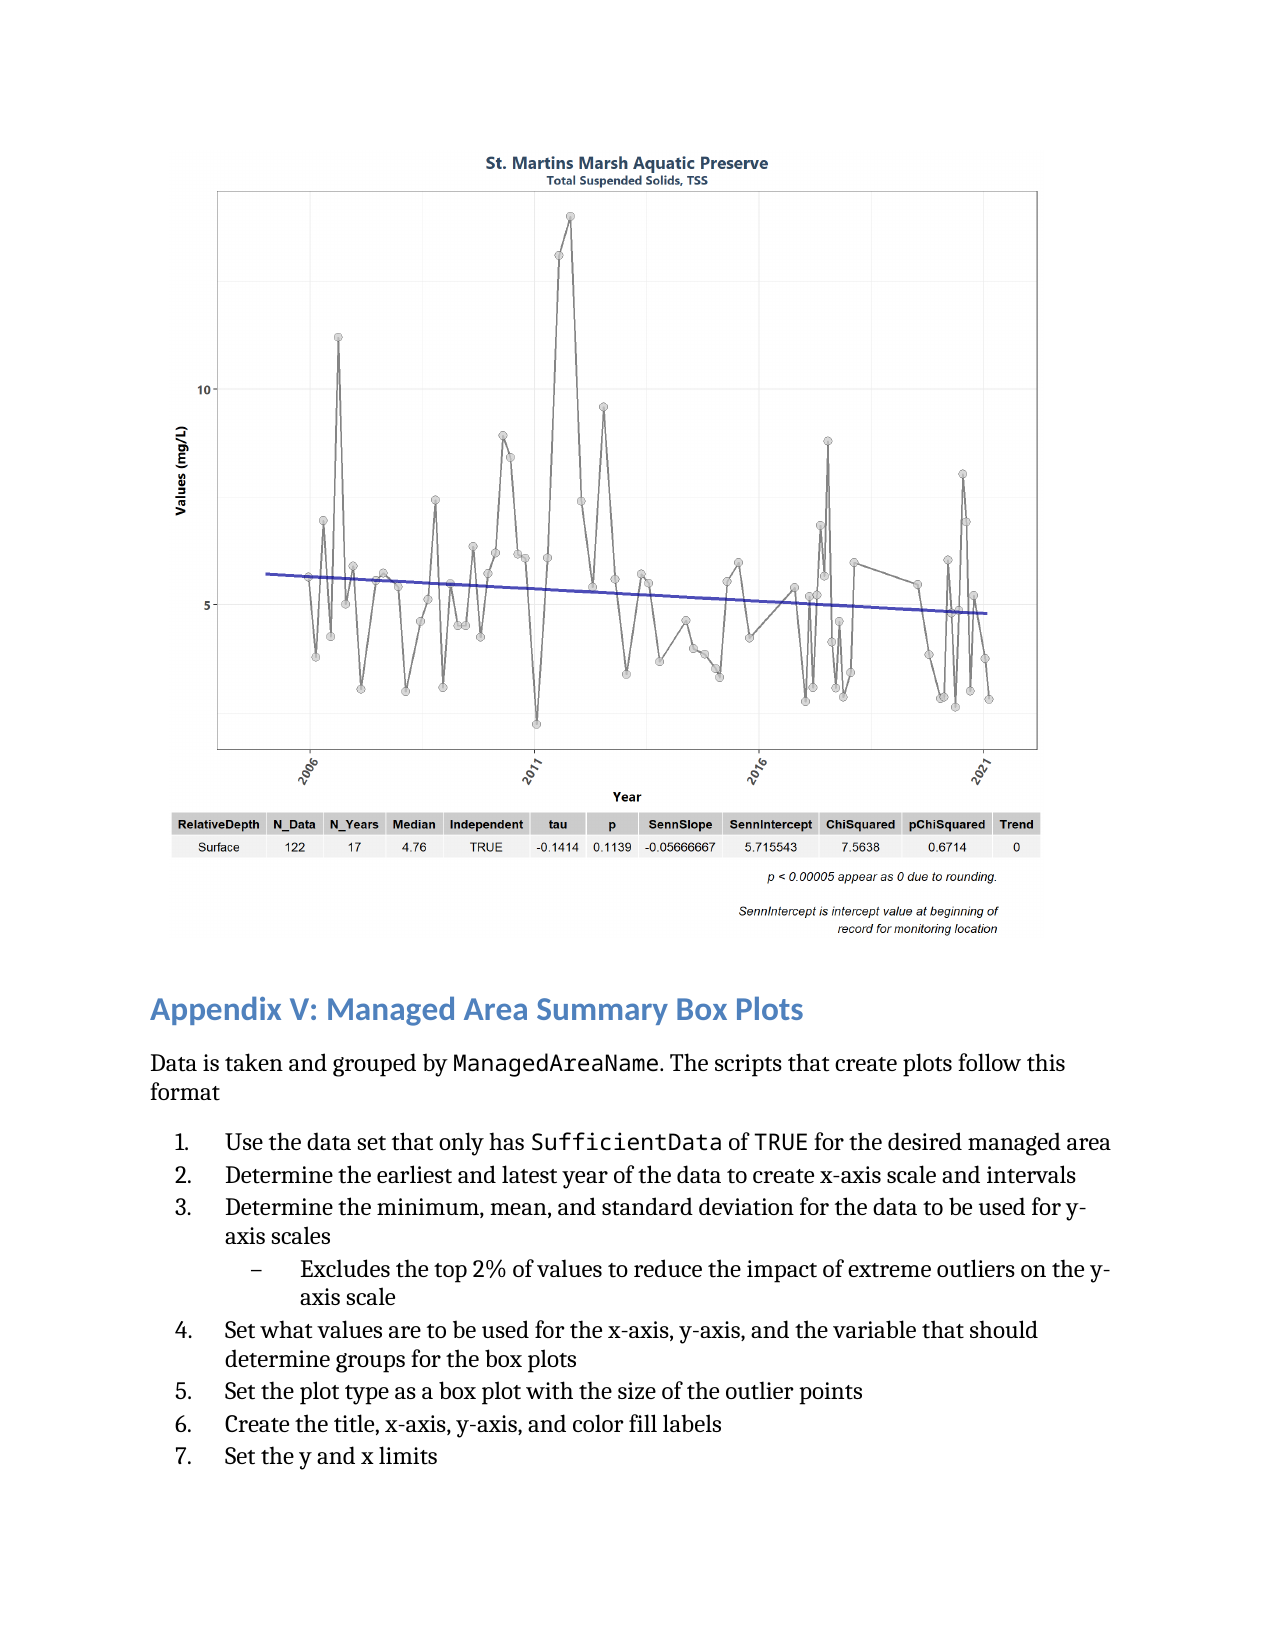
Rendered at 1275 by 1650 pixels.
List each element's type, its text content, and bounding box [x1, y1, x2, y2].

list Set the plot type as a box plot with the size of the outlier points [175, 1377, 1125, 1406]
list Determine the earliest and latest year of the data to create x-axis scale and intervals [175, 1161, 1125, 1189]
list Set what values are to be used for the x-axis, y-axis, and the variable that should determine groups for the box plots [175, 1316, 1125, 1373]
list Determine the minimum, mean, and standard deviation for the data to be used for y-axis scales [175, 1193, 1125, 1251]
list Excludes the top 2% of values to reduce the impact of extreme outliers on the y-axis scale [250, 1254, 1125, 1312]
picture [168, 150, 1044, 938]
list Use the data set that only has SufficientData of TRUE for the desired managed area [175, 1126, 1125, 1157]
list Set the y and x limits [175, 1442, 1125, 1471]
list Create the title, x-axis, y-axis, and color fill labels [175, 1409, 1125, 1438]
subtitle Appendix V: Managed Area Summary Box Plots [150, 987, 1125, 1028]
text Data is taken and grouped by ManagedAreaName. The scripts that create plots follow this format [150, 1047, 1125, 1107]
